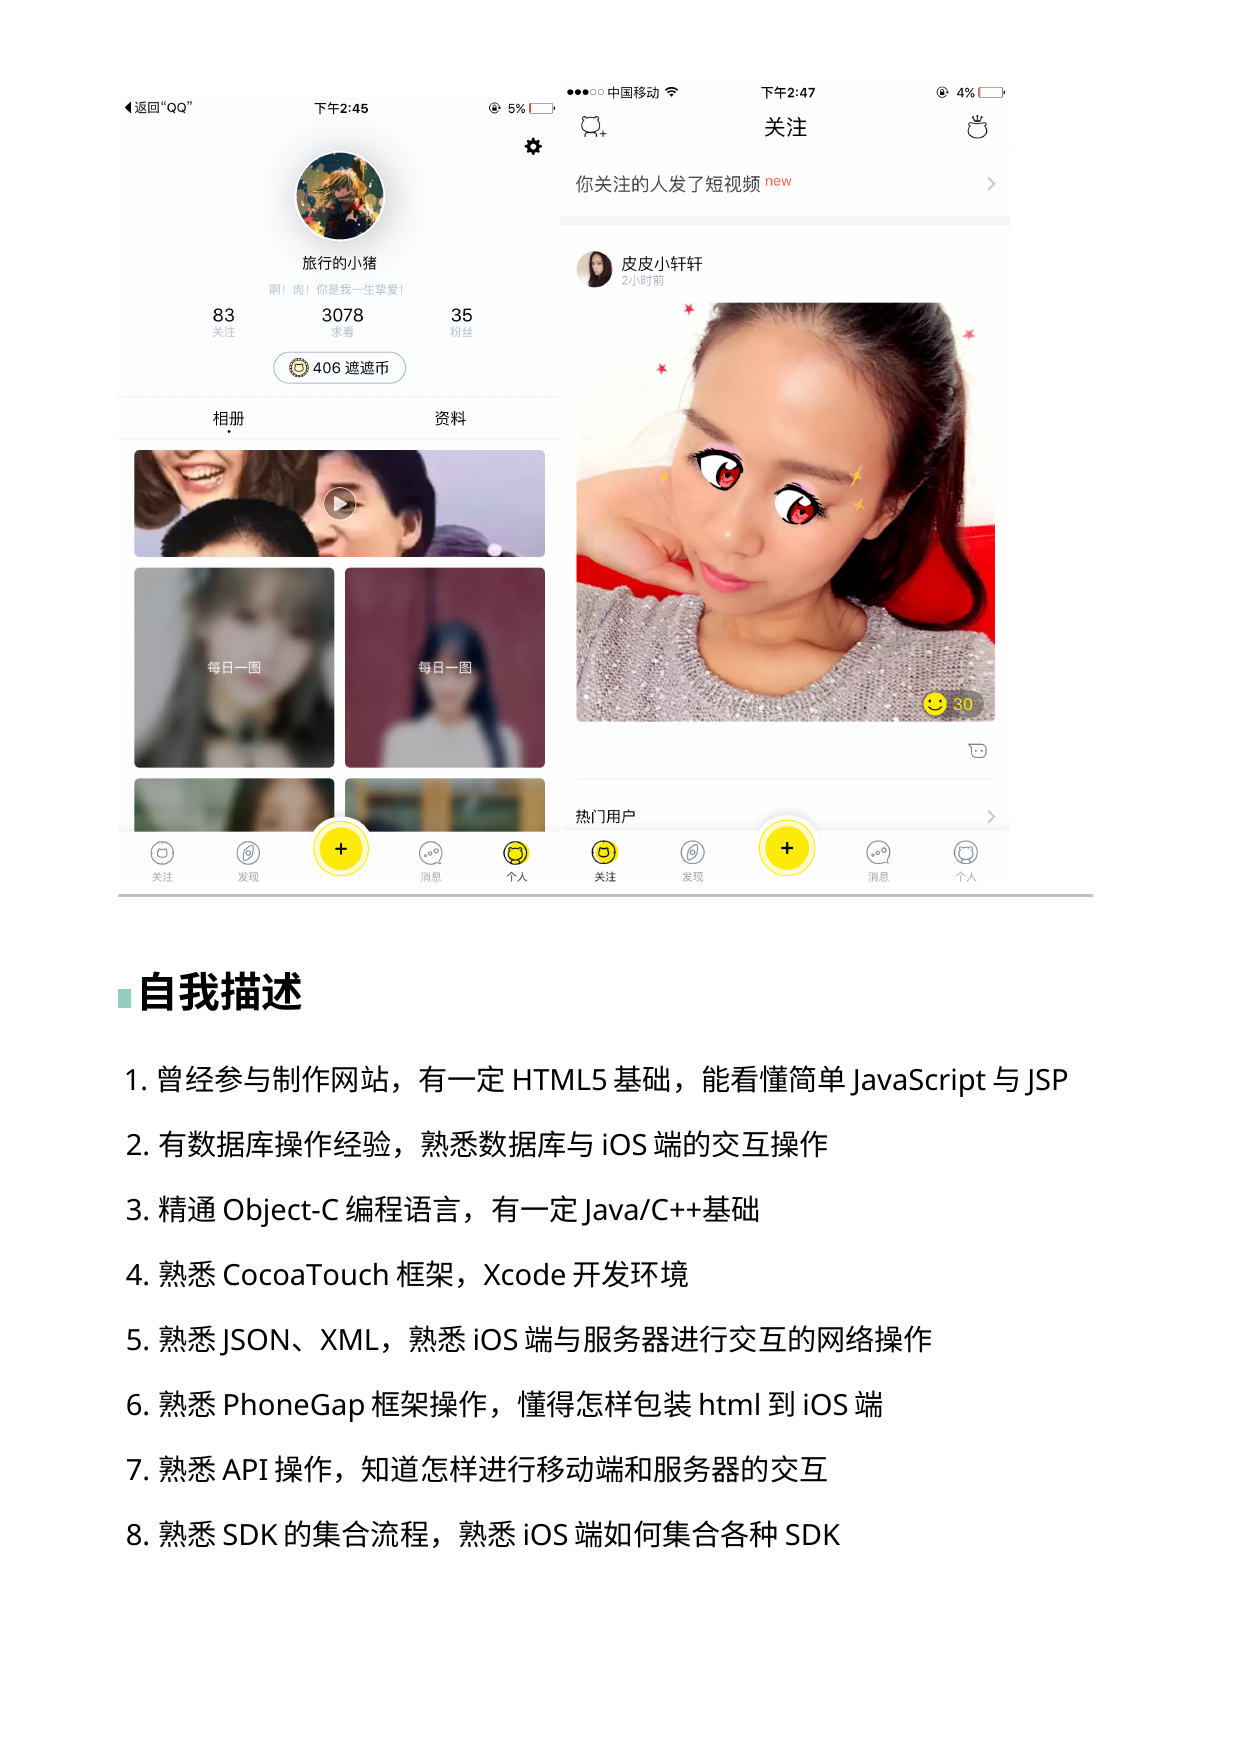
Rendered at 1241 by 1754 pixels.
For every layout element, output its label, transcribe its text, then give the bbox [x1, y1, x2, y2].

text 4. 熟悉CocoaTouch框架，Xcode开发环境 [118, 1241, 1107, 1306]
text 8. 熟悉SDK的集合流程，熟悉iOS端如何集合各种SDK [118, 1501, 1107, 1566]
text 1. 曾经参与制作网站，有一定HTML5基础，能看懂简单JavaScript与JSP [118, 1046, 1107, 1111]
picture [118, 989, 132, 1008]
text 7. 熟悉API操作，知道怎样进行移动端和服务器的交互 [118, 1436, 1107, 1501]
text 自我描述 [118, 959, 1107, 1024]
text 3. 精通Object-C编程语言，有一定Java/C++基础 [118, 1176, 1107, 1241]
text 5. 熟悉JSON、XML，熟悉iOS端与服务器进行交互的网络操作 [118, 1306, 1107, 1371]
text 6. 熟悉PhoneGap框架操作，懂得怎样包装html到iOS端 [118, 1371, 1107, 1436]
text 2. 有数据库操作经验，熟悉数据库与iOS端的交互操作 [118, 1111, 1107, 1176]
picture [118, 82, 1011, 884]
